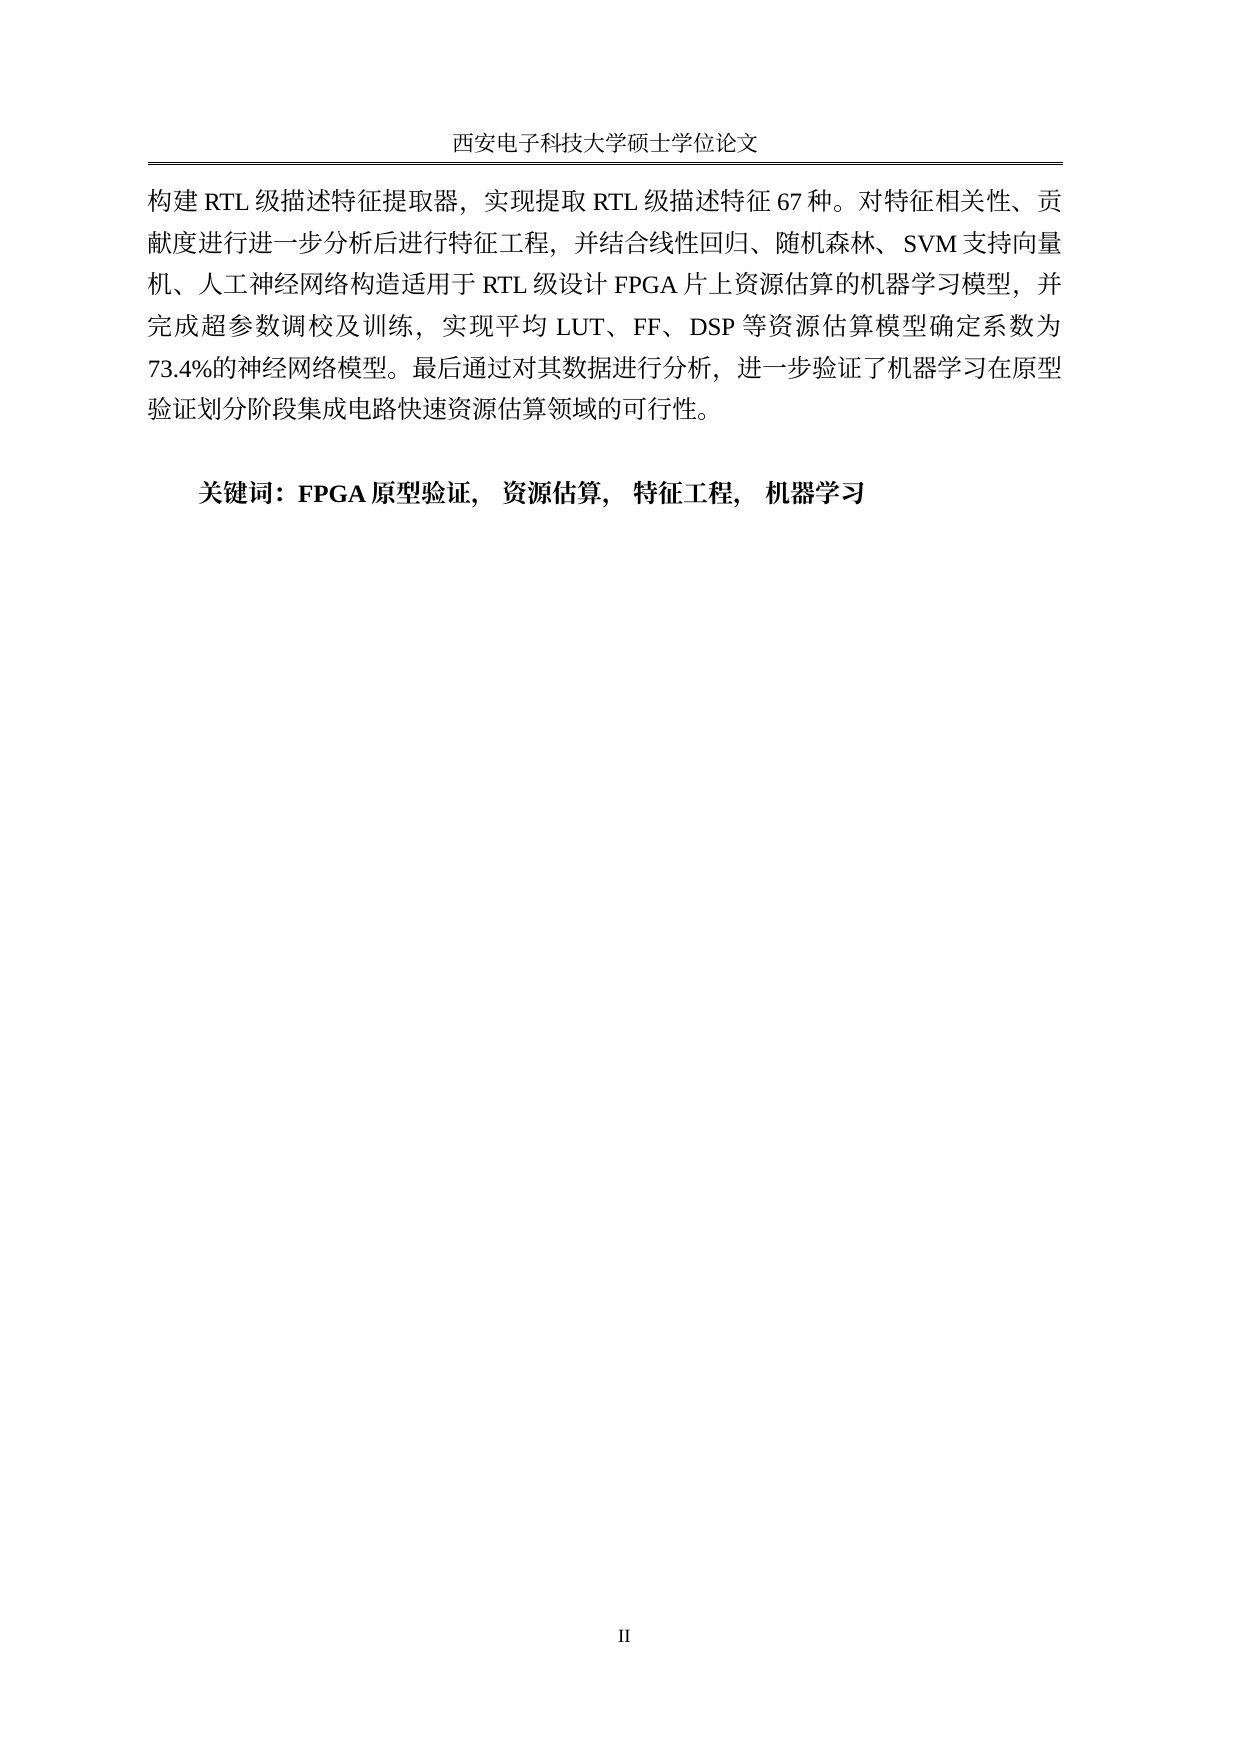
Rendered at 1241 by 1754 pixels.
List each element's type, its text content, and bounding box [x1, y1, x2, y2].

text 关键词：FPGA原型验证， 资源估算， 特征工程， 机器学习 [148, 469, 1063, 511]
